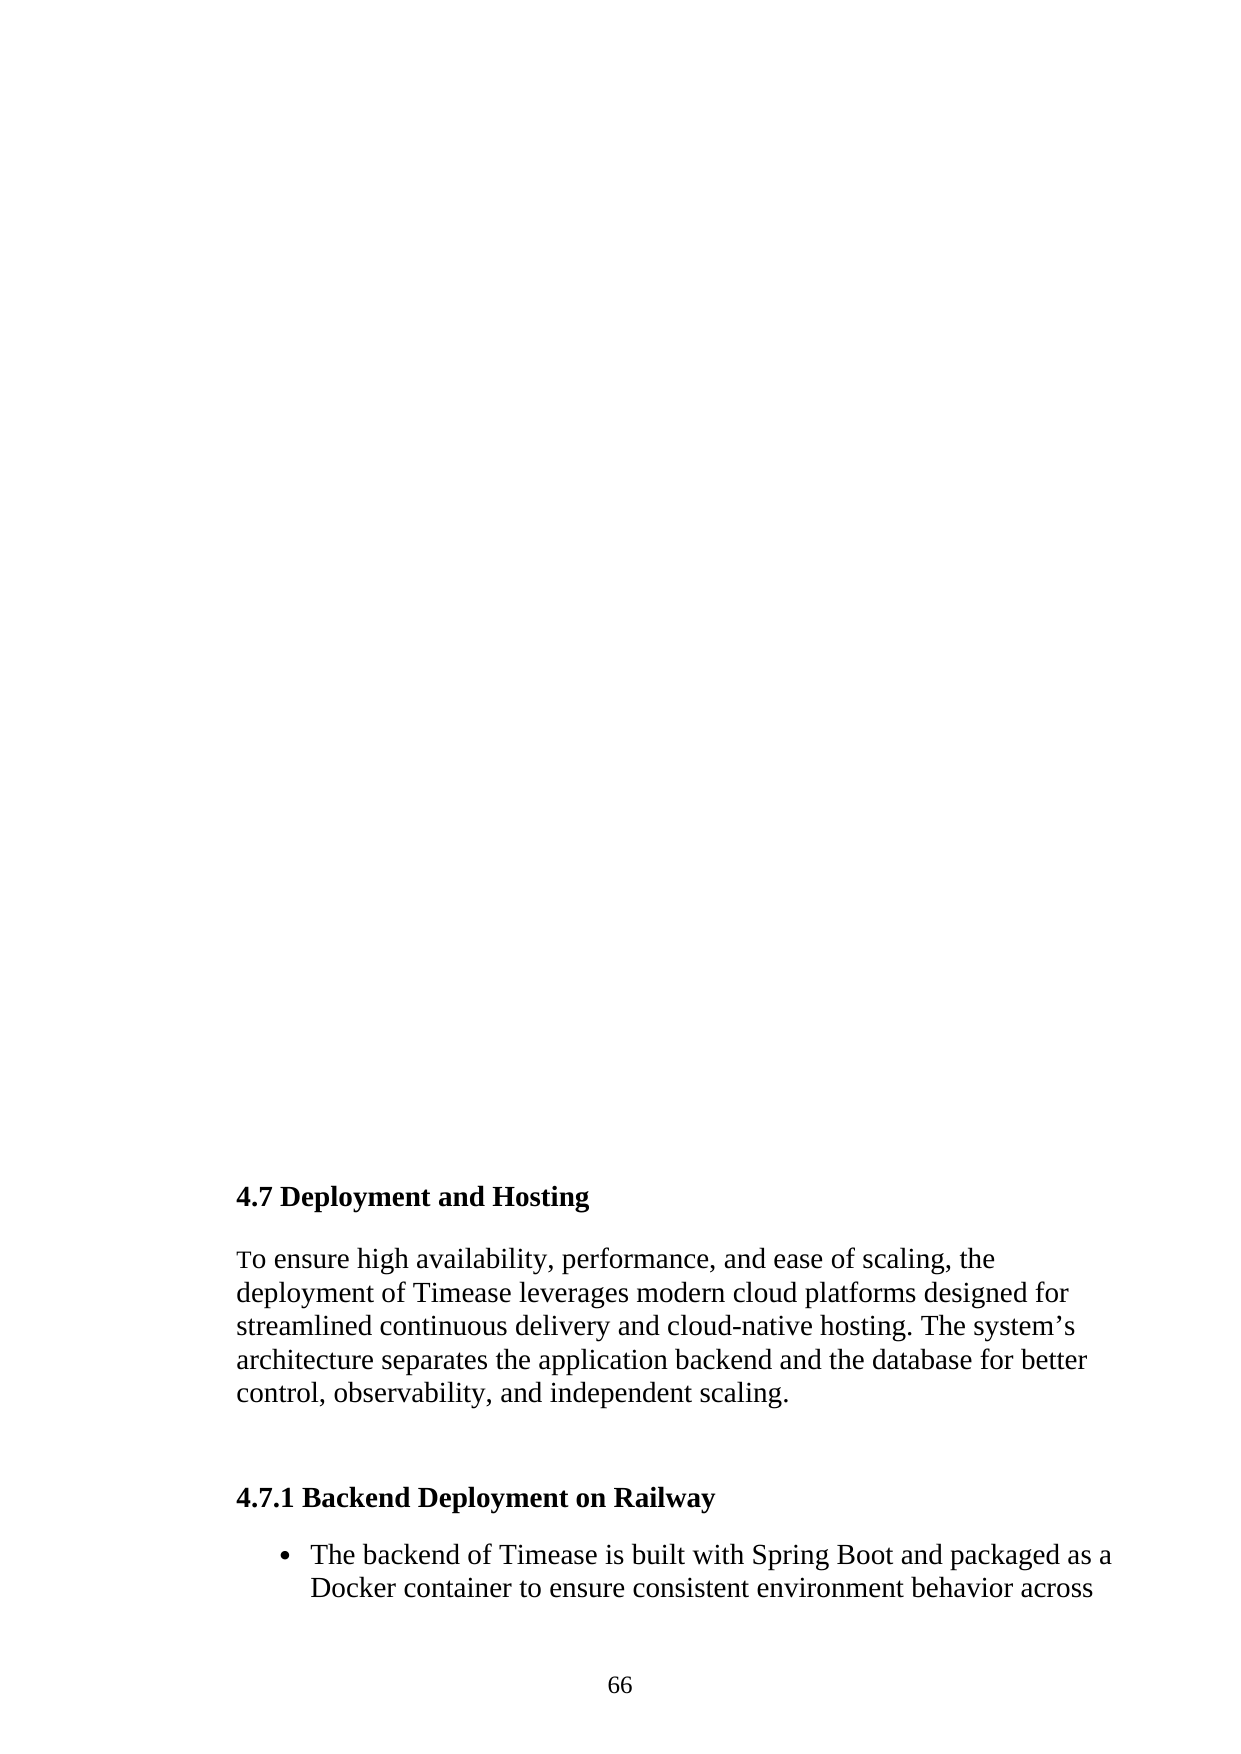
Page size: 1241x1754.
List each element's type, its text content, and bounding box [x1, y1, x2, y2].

text To ensure high availability, performance, and ease of scaling, the deployment of Timease leverages modern cloud platforms designed for streamlined continuous delivery and cloud-native hosting. The system’s architecture separates the application backend and the database for better control, observability, and independent scaling. [236, 1241, 1122, 1409]
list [281, 1537, 1122, 1604]
subtitle 4.7.1 Backend Deployment on Railway [236, 1480, 1122, 1514]
subtitle 4.7 Deployment and Hosting [236, 1179, 1122, 1212]
